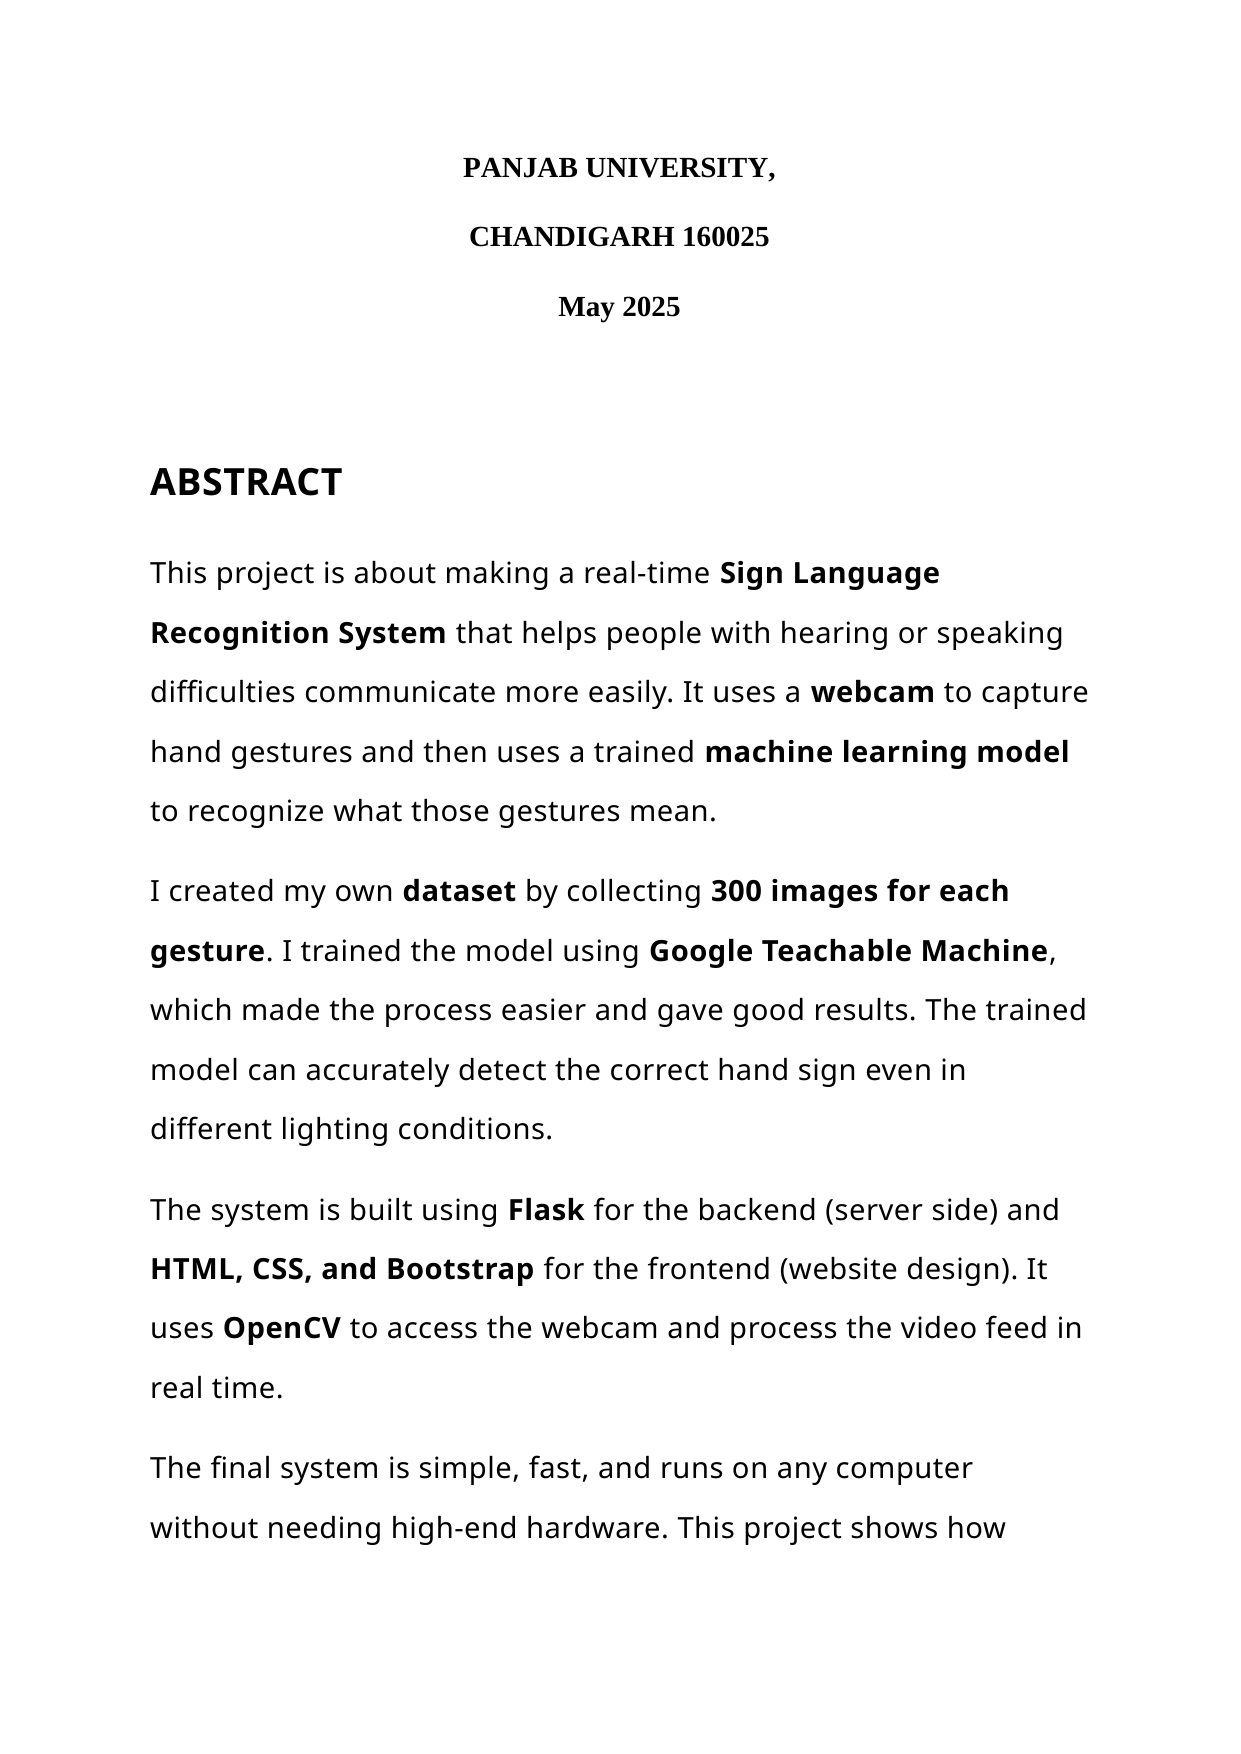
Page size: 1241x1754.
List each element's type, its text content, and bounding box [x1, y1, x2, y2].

text ABSTRACT [150, 455, 1090, 506]
subtitle CHANDIGARH 160025 [186, 219, 1052, 253]
text The system is built using Flask for the backend (server side) and HTML, CSS, and Bootstrap for the frontend (website design). It uses OpenCV to access the webcam and process the video feed in real time. [150, 1189, 1090, 1407]
subtitle May 2025 [186, 289, 1052, 322]
subtitle PANJAB UNIVERSITY, [186, 150, 1052, 183]
text This project is about making a real-time Sign Language Recognition System that helps people with hearing or speaking difficulties communicate more easily. It uses a webcam to capture hand gestures and then uses a trained machine learning model to recognize what those gestures mean. [150, 552, 1090, 830]
text I created my own dataset by collecting 300 images for each gesture. I trained the model using Google Teachable Machine, which made the process easier and gave good results. The trained model can accurately detect the correct hand sign even in different lighting conditions. [150, 871, 1090, 1148]
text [150, 1448, 1090, 1547]
